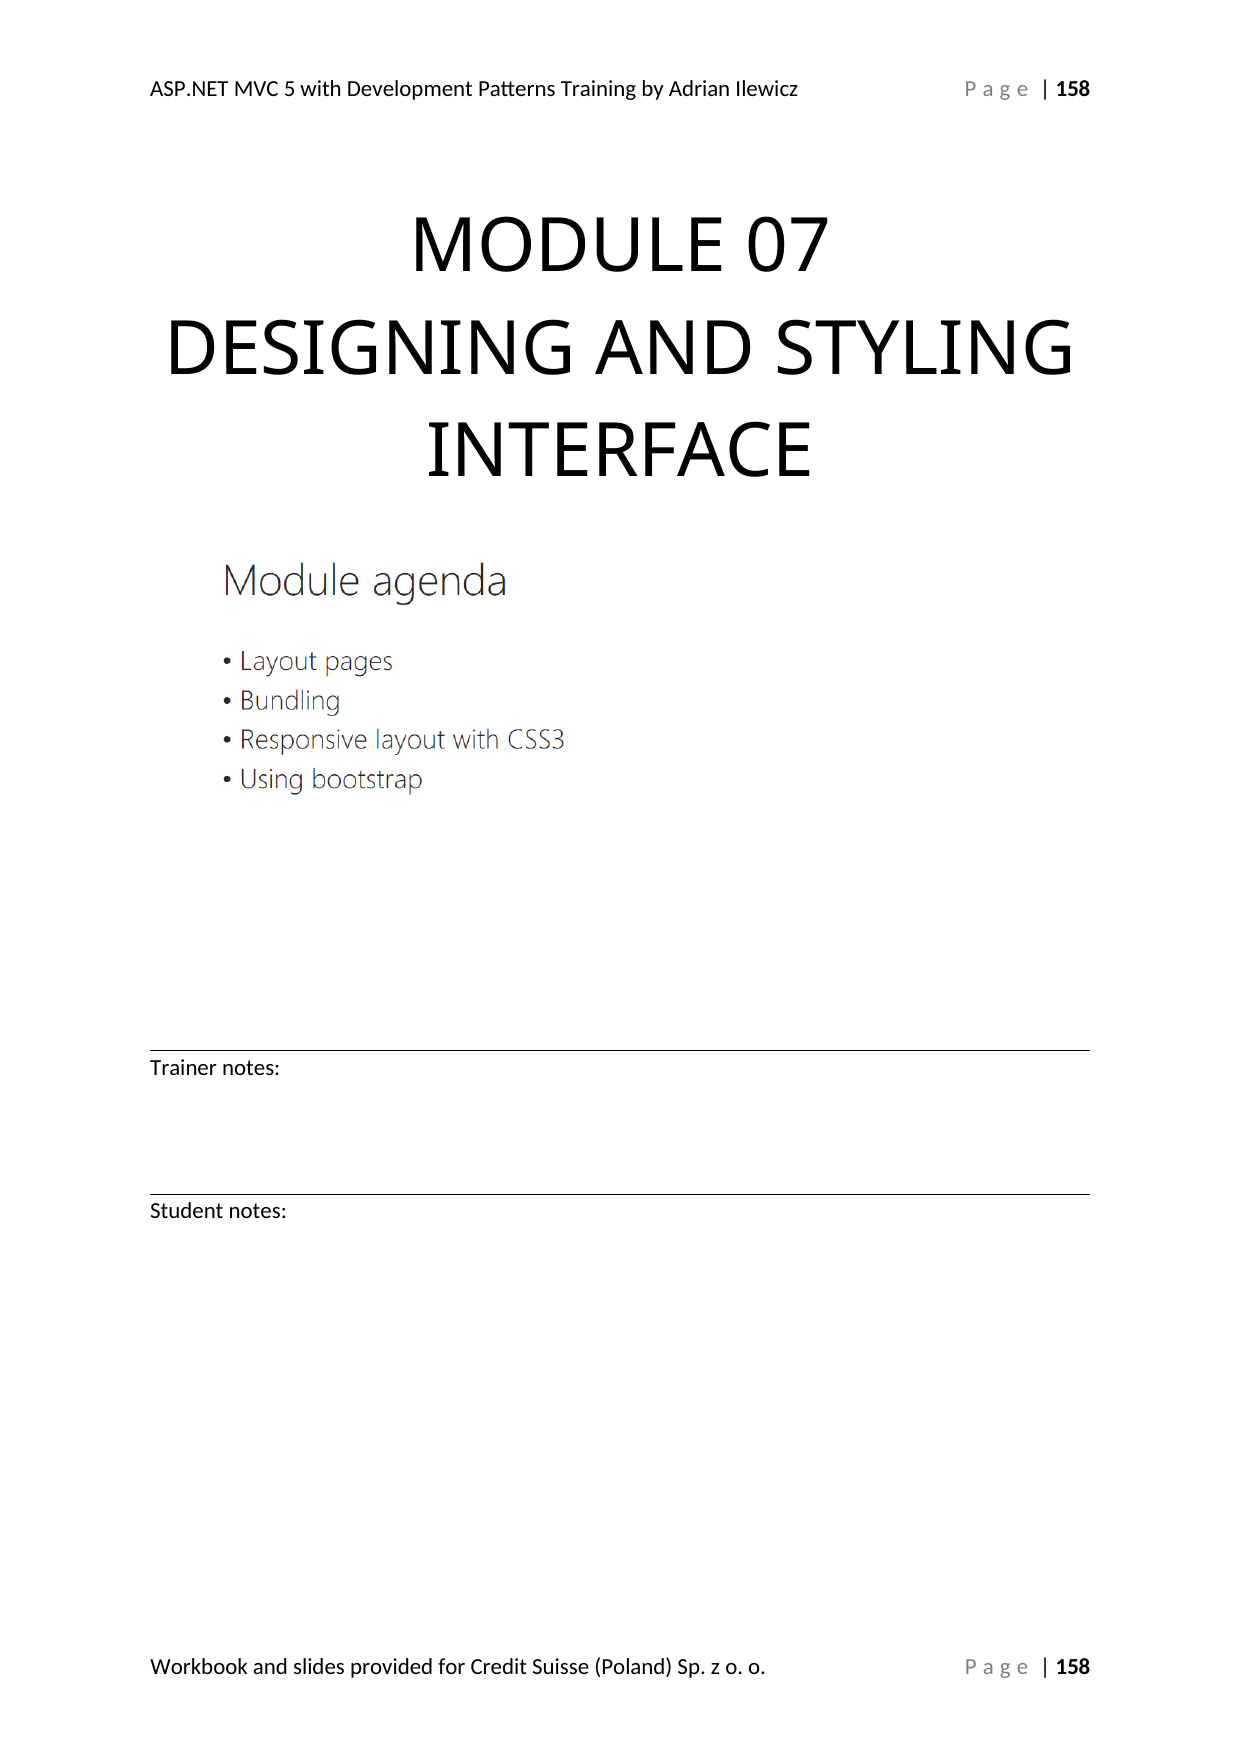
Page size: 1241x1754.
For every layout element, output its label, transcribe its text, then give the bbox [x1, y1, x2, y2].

text Student notes: [150, 1195, 1090, 1225]
picture [150, 502, 1091, 1031]
subtitle Module 07 Designing And Styling Interface [150, 192, 1090, 498]
text Trainer notes: [150, 1051, 1090, 1081]
